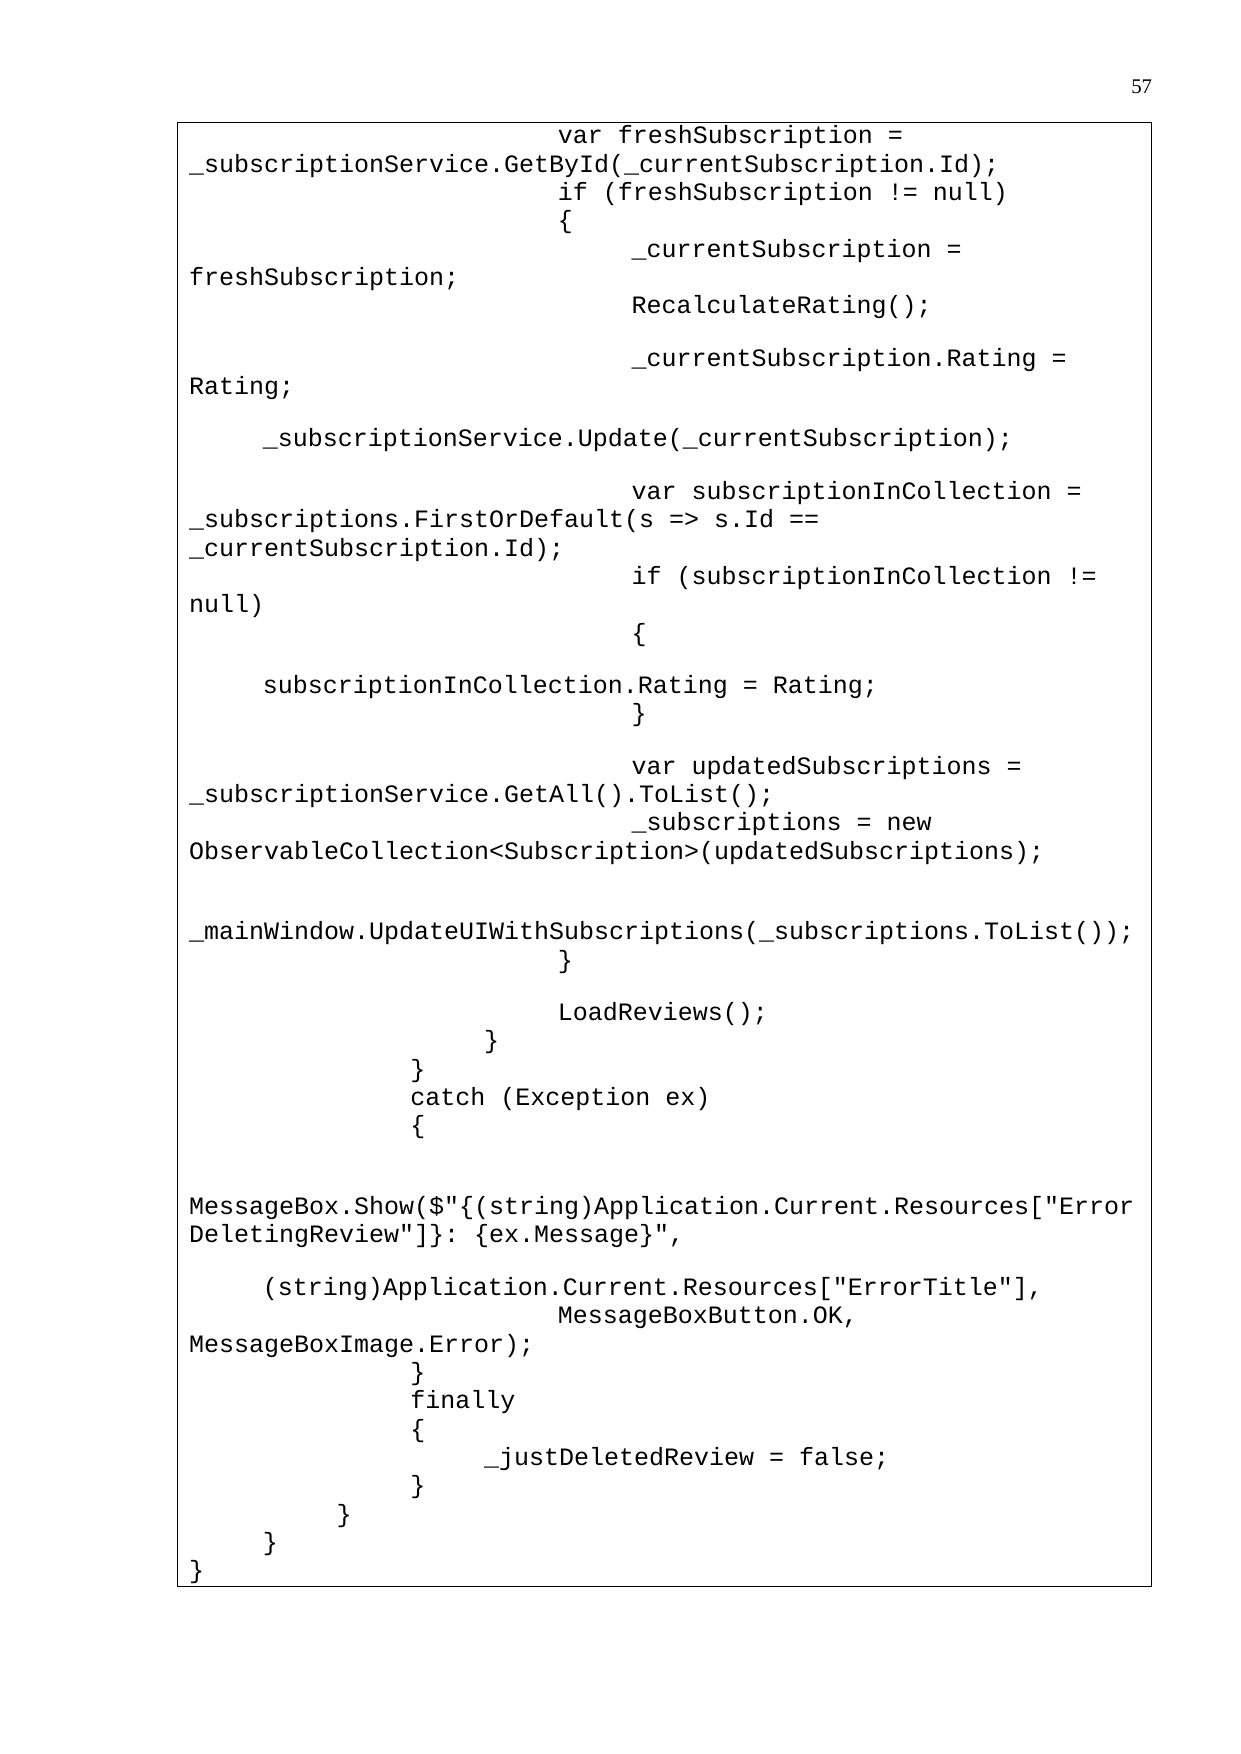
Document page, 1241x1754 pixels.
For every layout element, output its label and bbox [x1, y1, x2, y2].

table_header [178, 123, 1151, 1586]
